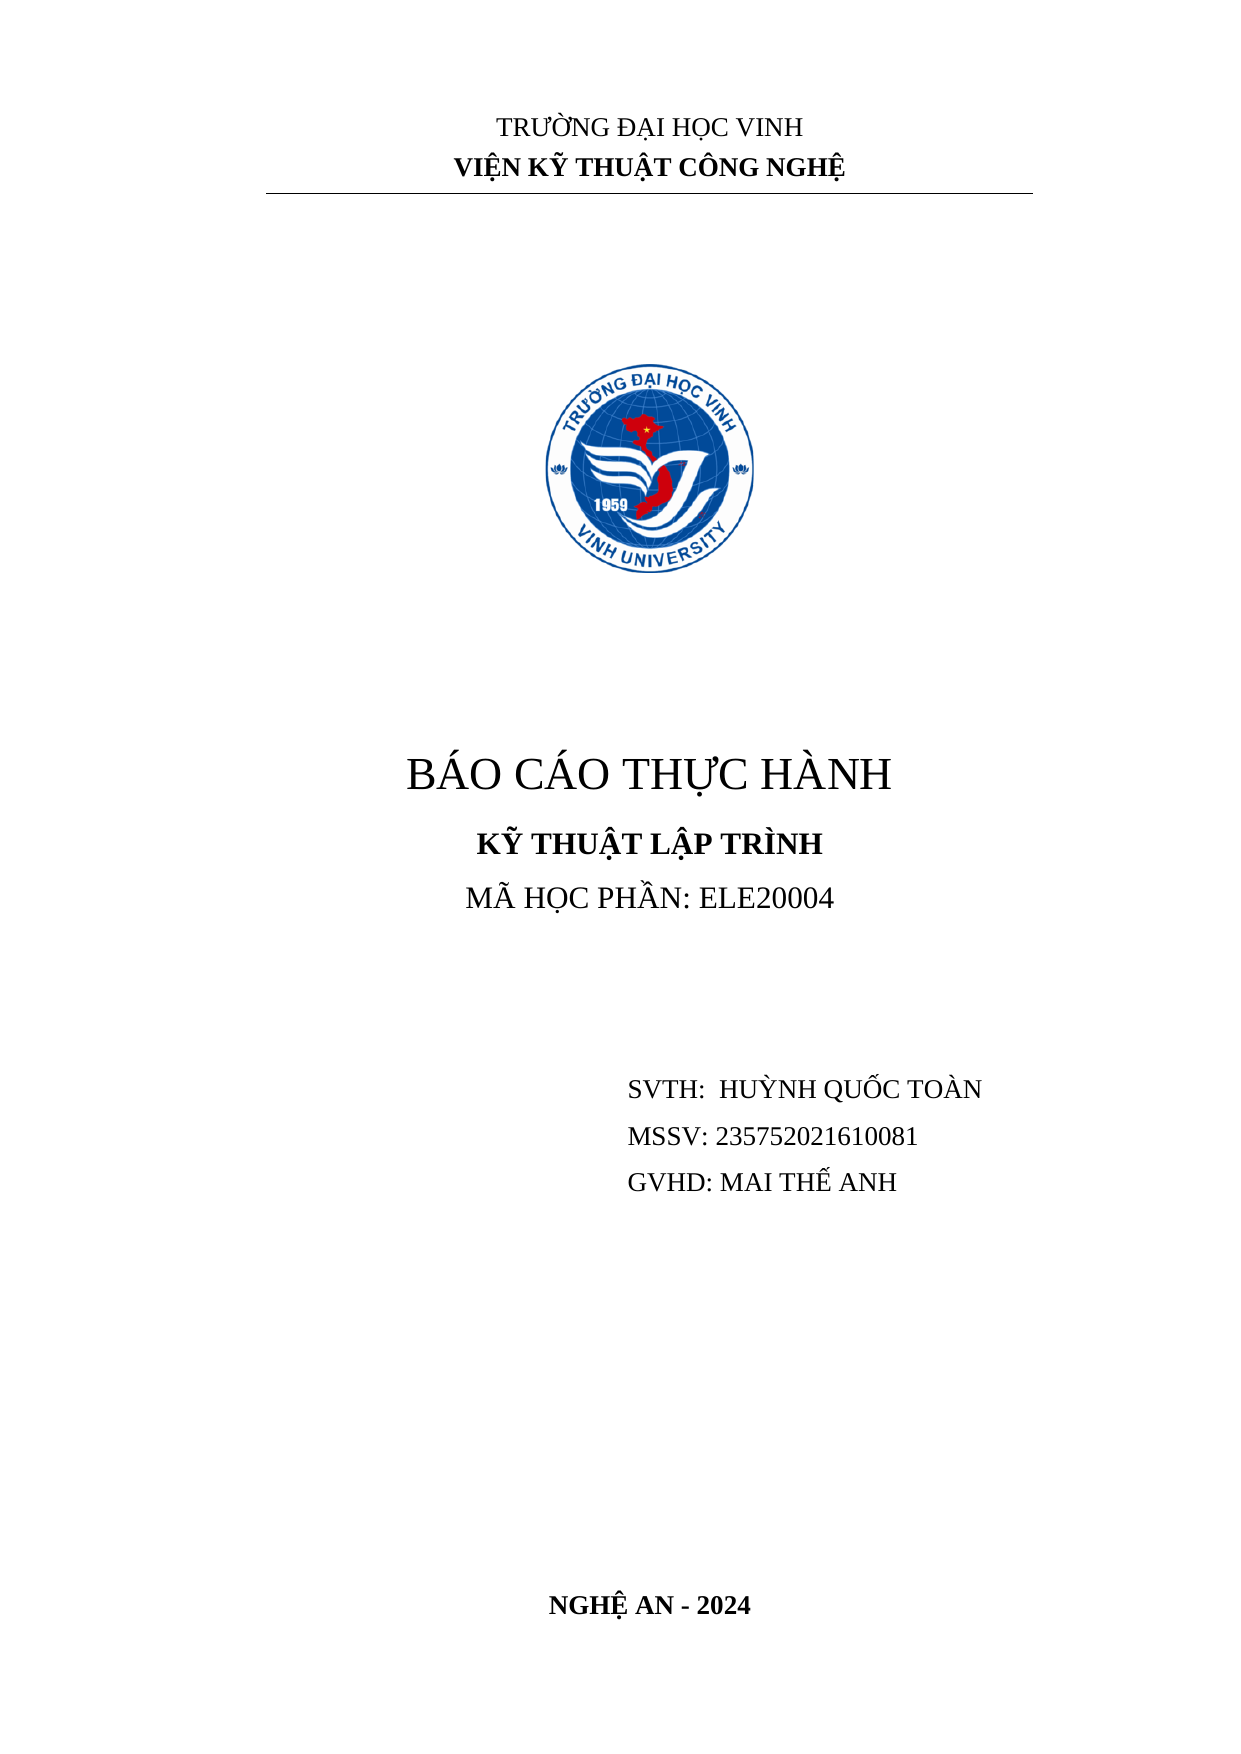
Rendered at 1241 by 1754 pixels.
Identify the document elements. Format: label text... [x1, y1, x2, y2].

text BÁO CÁO THỰC HÀNH [177, 746, 1122, 799]
text MSSV: 235752021610081 [215, 1120, 1122, 1151]
text KỸ THUẬT LẬP TRÌNH [177, 825, 1122, 861]
text SVTH: HUỲNH QUỐC TOÀN [215, 1073, 1122, 1104]
table_header TRƯỜNG ĐẠI HỌC VINH VIỆN KỸ THUẬT CÔNG NGHỆ [266, 111, 1033, 193]
text MÃ HỌC PHẦN: ELE20004 [177, 879, 1122, 915]
text NGHỆ AN - 2024 [177, 1589, 1122, 1620]
text GVHD: MAI THẾ ANH [215, 1166, 1122, 1197]
picture [545, 364, 754, 573]
